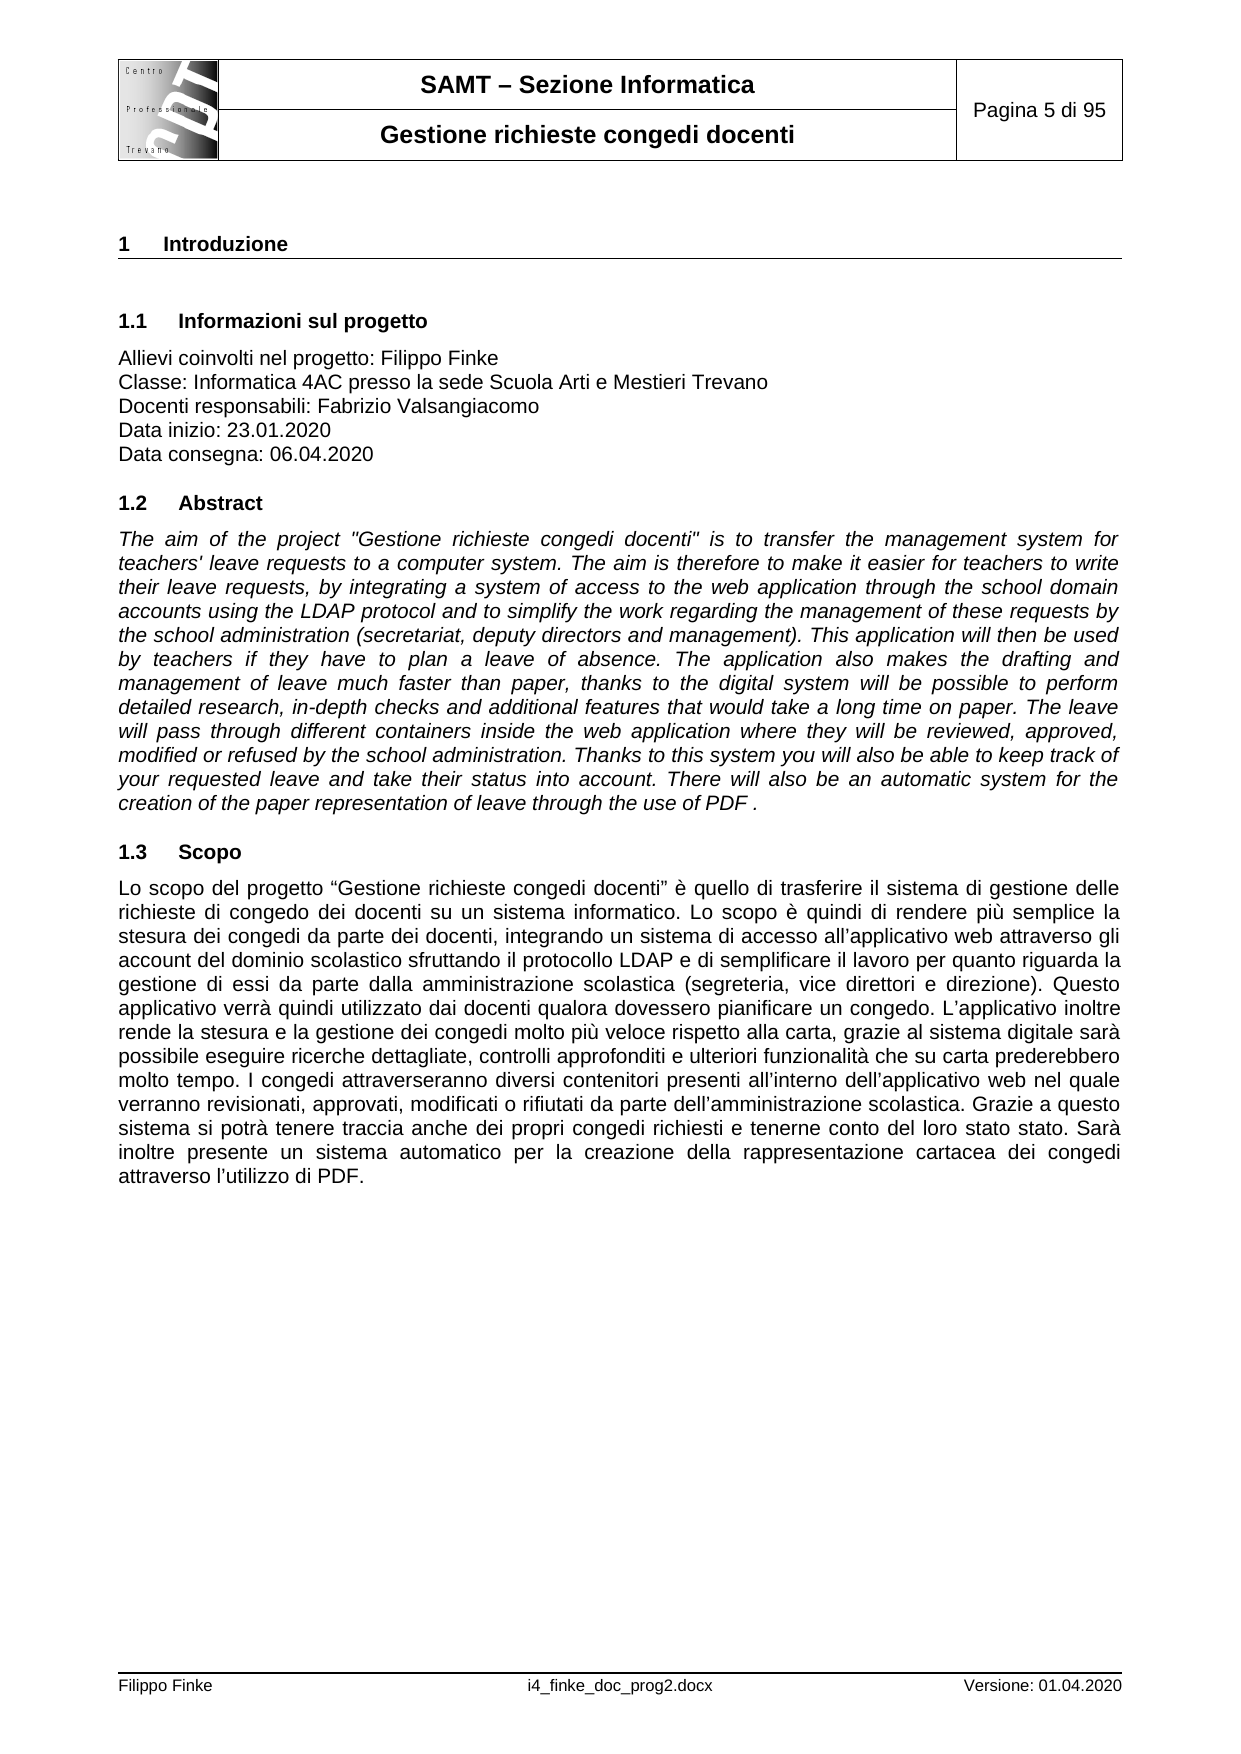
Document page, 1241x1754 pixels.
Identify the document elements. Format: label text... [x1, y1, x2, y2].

text Lo scopo del progetto “Gestione richieste congedi docenti” è quello di trasferire il sistema di gestione delle richieste di congedo dei docenti su un sistema informatico. Lo scopo è quindi di rendere più semplice la stesura dei congedi da parte dei docenti, integrando un sistema di accesso all’applicativo web attraverso gli account del dominio scolastico sfruttando il protocollo LDAP e di semplificare il lavoro per quanto riguarda la gestione di essi da parte dalla amministrazione scolastica (segreteria, vice direttori e direzione). Questo applicativo verrà quindi utilizzato dai docenti qualora dovessero pianificare un congedo. L’applicativo inoltre rende la stesura e la gestione dei congedi molto più veloce rispetto alla carta, grazie al sistema digitale sarà possibile eseguire ricerche dettagliate, controlli approfonditi e ulteriori funzionalità che su carta prederebbero molto tempo. I congedi attraverseranno diversi contenitori presenti all’interno dell’applicativo web nel quale verranno revisionati, approvati, modificati o rifiutati da parte dell’amministrazione scolastica. Grazie a questo sistema si potrà tenere traccia anche dei propri congedi richiesti e tenerne conto del loro stato stato. Sarà inoltre presente un sistema automatico per la creazione della rappresentazione cartacea dei congedi attraverso l’utilizzo di PDF. [118, 876, 1122, 1187]
text Data inizio: 23.01.2020 [118, 418, 1122, 442]
picture [118, 60, 218, 159]
subtitle Scopo [118, 839, 1122, 863]
text Docenti responsabili: Fabrizio Valsangiacomo [118, 394, 1122, 418]
text Data consegna: 06.04.2020 [118, 442, 1122, 466]
subtitle Abstract [118, 491, 1122, 514]
text The aim of the project "Gestione richieste congedi docenti" is to transfer the management system for teachers' leave requests to a computer system. The aim is therefore to make it easier for teachers to write their leave requests, by integrating a system of access to the web application through the school domain accounts using the LDAP protocol and to simplify the work regarding the management of these requests by the school administration (secretariat, deputy directors and management). This application will then be used by teachers if they have to plan a leave of absence. The application also makes the drafting and management of leave much faster than paper, thanks to the digital system will be possible to perform detailed research, in-depth checks and additional features that would take a long time on paper. The leave will pass through different containers inside the web application where they will be reviewed, approved, modified or refused by the school administration. Thanks to this system you will also be able to keep track of your requested leave and take their status into account. There will also be an automatic system for the creation of the paper representation of leave through the use of PDF . [118, 527, 1122, 814]
subtitle Informazioni sul progetto [118, 309, 1122, 333]
subtitle Introduzione [118, 232, 1122, 258]
text Classe: Informatica 4AC presso la sede Scuola Arti e Mestieri Trevano [118, 370, 1122, 394]
text Allievi coinvolti nel progetto: Filippo Finke [118, 346, 1122, 370]
